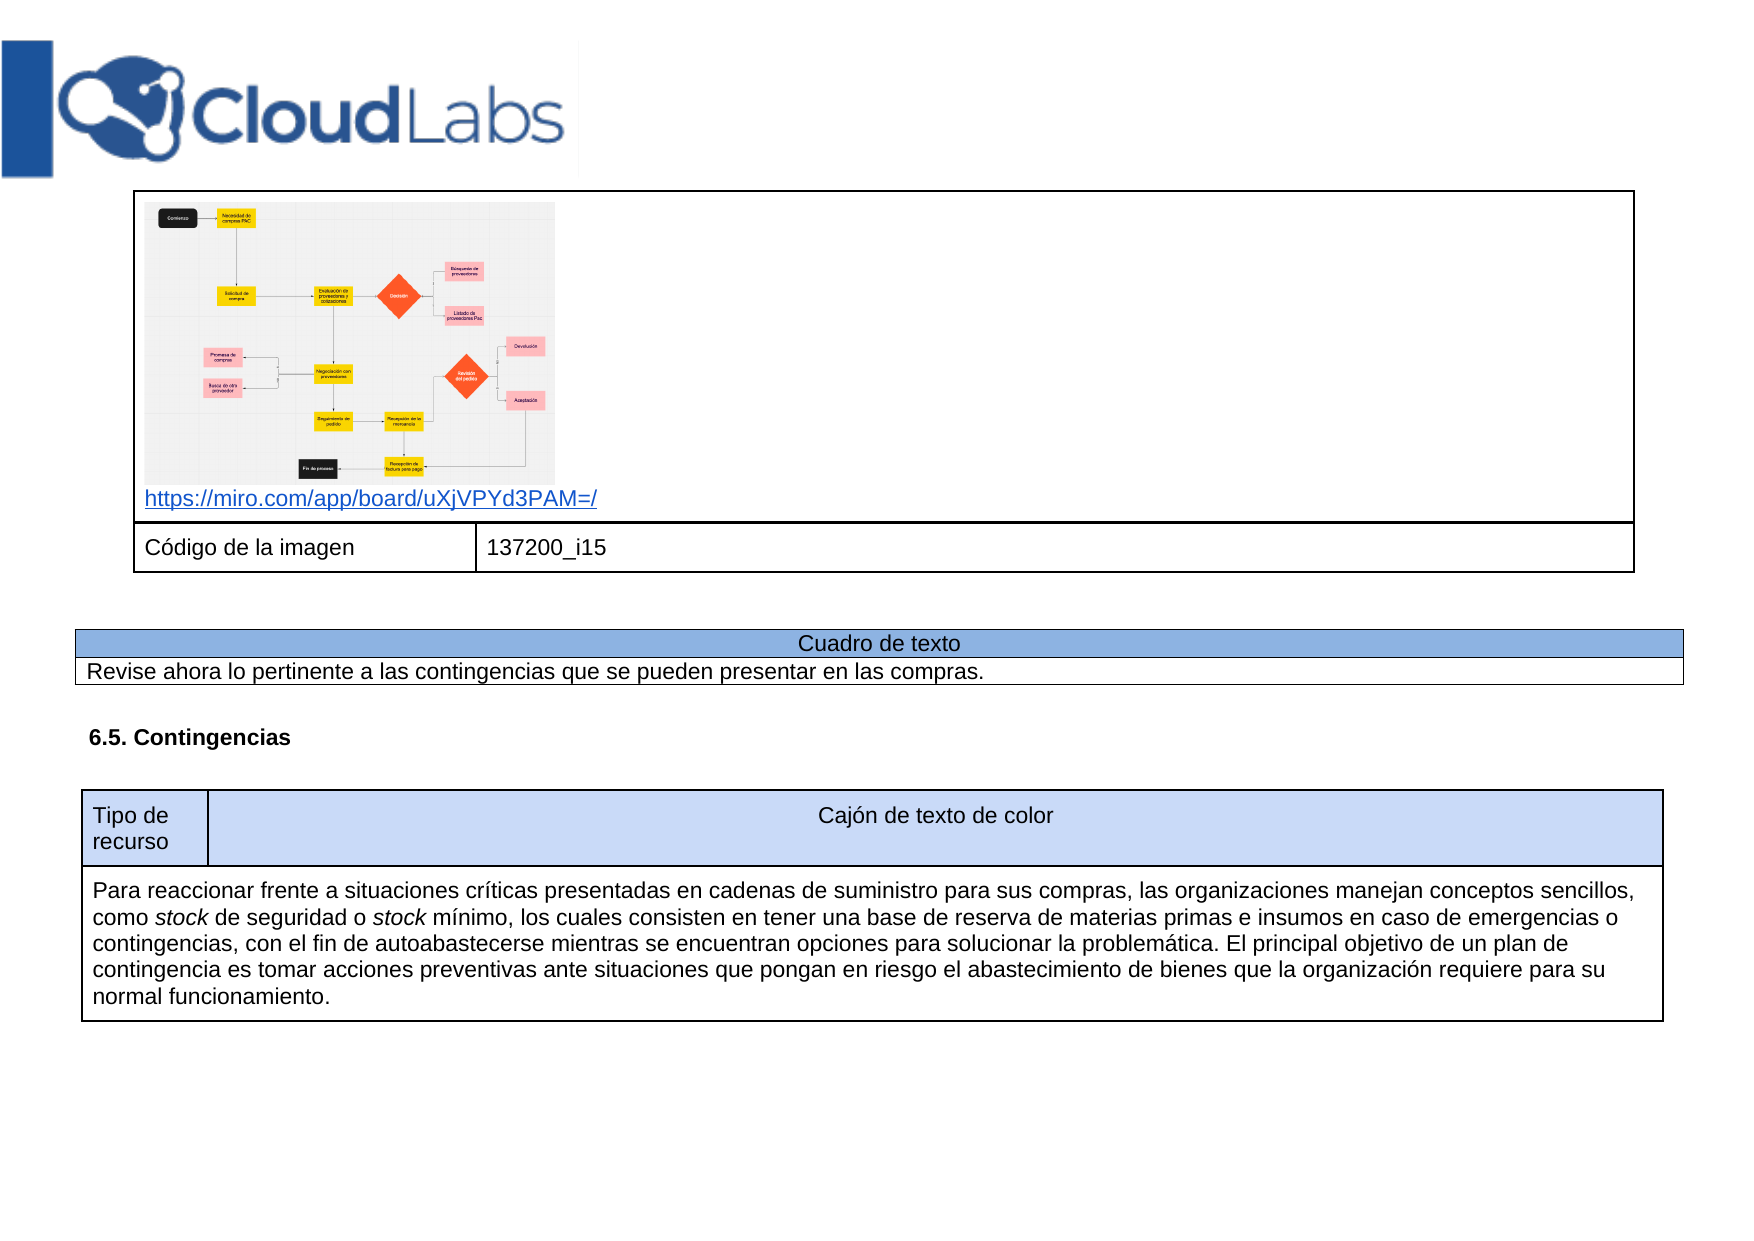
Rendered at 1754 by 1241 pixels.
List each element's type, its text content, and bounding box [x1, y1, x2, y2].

picture [144, 202, 555, 485]
table_header Cajón de texto de color [209, 791, 1662, 865]
table_cell Revise ahora lo pertinente a las contingencias que se pueden presentar en las compras. [76, 658, 1683, 684]
table_cell 137200_i15 [477, 524, 1633, 571]
text 6.5. Contingencias [89, 724, 1695, 750]
picture [1, 28, 579, 190]
table_header Tipo de recurso [83, 791, 207, 865]
table_header Cuadro de texto [76, 630, 1683, 657]
table_cell Código de la imagen [135, 524, 475, 571]
table_cell https://miro.com/app/board/uXjVPYd3PAM=/ [135, 192, 1633, 521]
